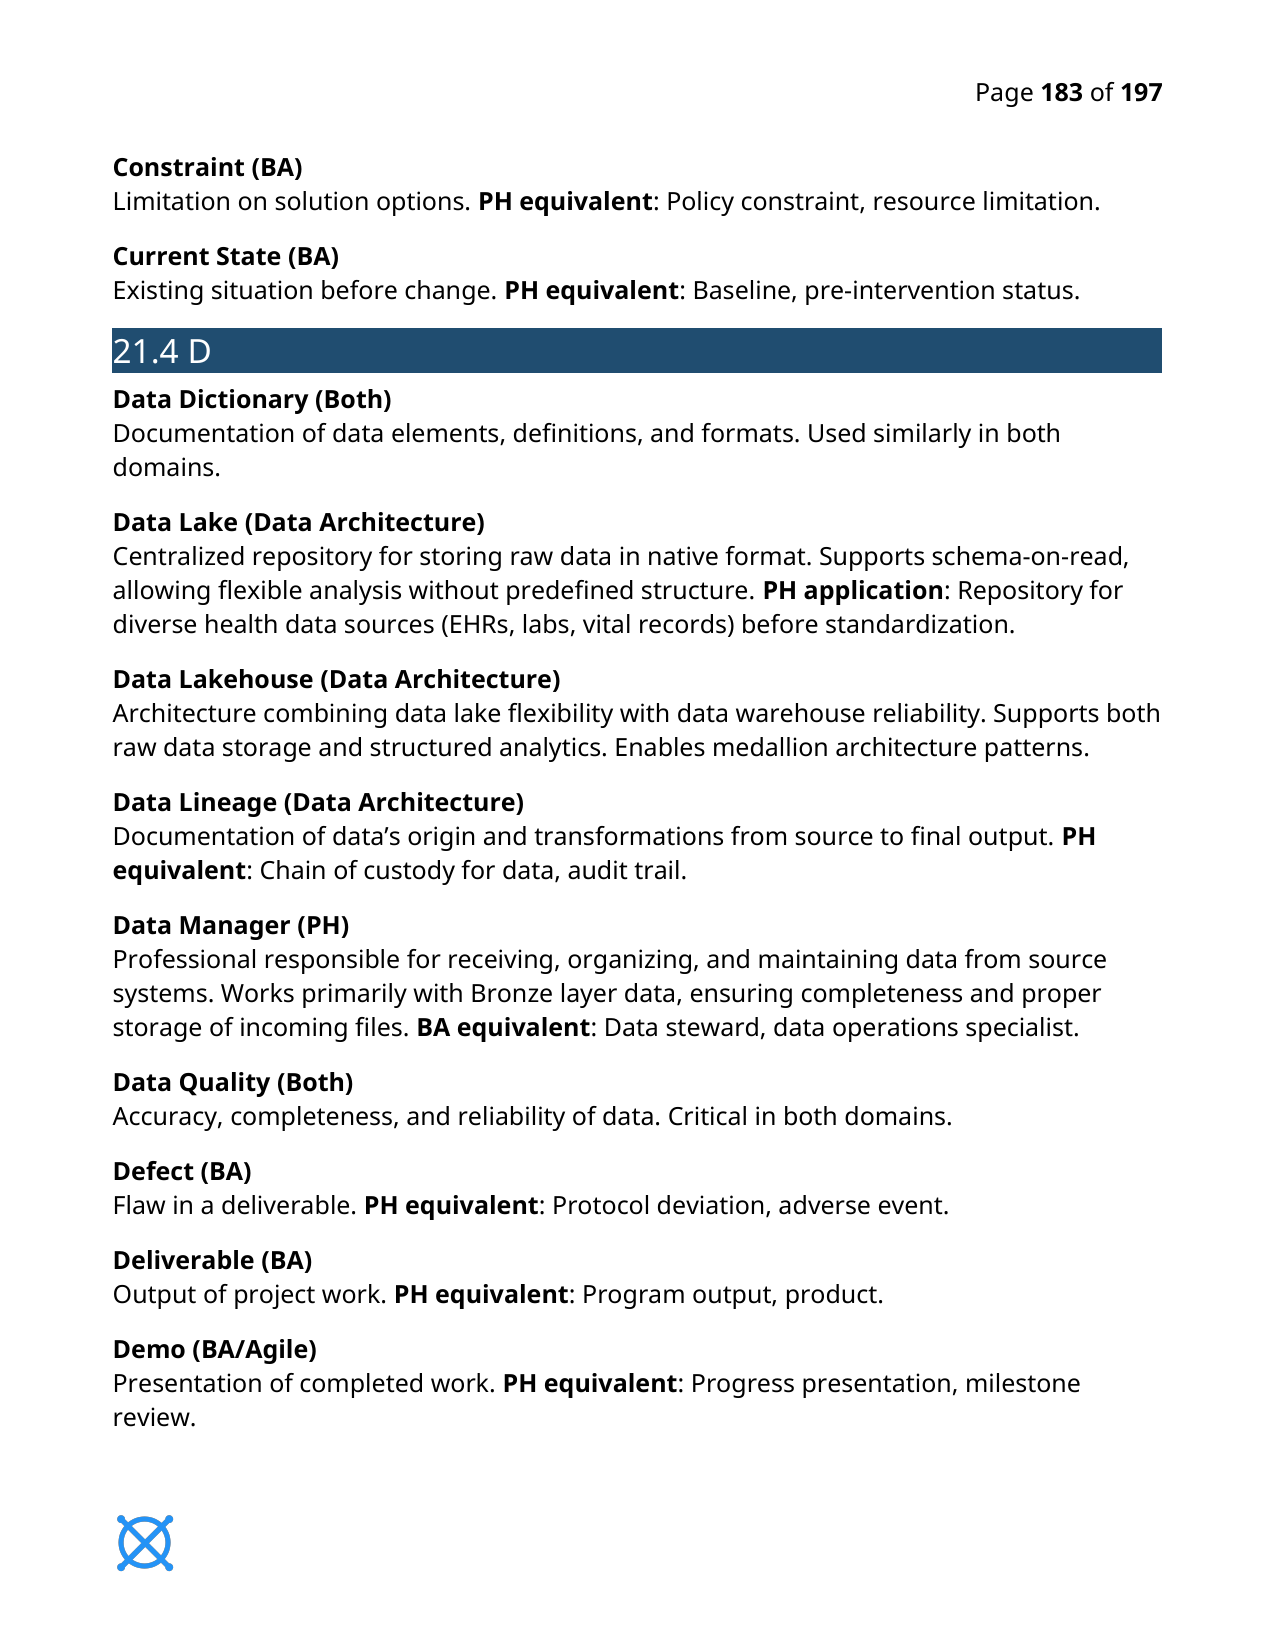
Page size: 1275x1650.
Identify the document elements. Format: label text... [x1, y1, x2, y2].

text Data Lake (Data Architecture) [112, 505, 1162, 539]
picture [112, 1511, 177, 1575]
text Presentation of completed work. PH equivalent: Progress presentation, milestone review. [112, 1366, 1162, 1434]
text Data Quality (Both) [112, 1065, 1162, 1099]
text Deliverable (BA) [112, 1243, 1162, 1277]
text Data Dictionary (Both) [112, 382, 1162, 416]
text Professional responsible for receiving, organizing, and maintaining data from source systems. Works primarily with Bronze layer data, ensuring completeness and proper storage of incoming files. BA equivalent: Data steward, data operations specialist. [112, 942, 1162, 1044]
text Flaw in a deliverable. PH equivalent: Protocol deviation, adverse event. [112, 1188, 1162, 1222]
text Demo (BA/Agile) [112, 1332, 1162, 1366]
text Data Manager (PH) [112, 908, 1162, 942]
text Documentation of data’s origin and transformations from source to final output. PH equivalent: Chain of custody for data, audit trail. [112, 819, 1162, 887]
text Centralized repository for storing raw data in native format. Supports schema-on-read, allowing flexible analysis without predefined structure. PH application: Repository for diverse health data sources (EHRs, labs, vital records) before standardization. [112, 539, 1162, 641]
text Current State (BA) [112, 239, 1162, 273]
text Data Lineage (Data Architecture) [112, 785, 1162, 819]
text Documentation of data elements, definitions, and formats. Used similarly in both domains. [112, 416, 1162, 484]
subtitle D [112, 328, 1162, 373]
text Data Lakehouse (Data Architecture) [112, 662, 1162, 696]
text Constraint (BA) [112, 150, 1162, 184]
text Architecture combining data lake flexibility with data warehouse reliability. Supports both raw data storage and structured analytics. Enables medallion architecture patterns. [112, 696, 1162, 764]
text Output of project work. PH equivalent: Program output, product. [112, 1277, 1162, 1311]
text Accuracy, completeness, and reliability of data. Critical in both domains. [112, 1099, 1162, 1133]
text Existing situation before change. PH equivalent: Baseline, pre-intervention status. [112, 273, 1162, 307]
text Limitation on solution options. PH equivalent: Policy constraint, resource limitation. [112, 184, 1162, 218]
text Defect (BA) [112, 1154, 1162, 1188]
